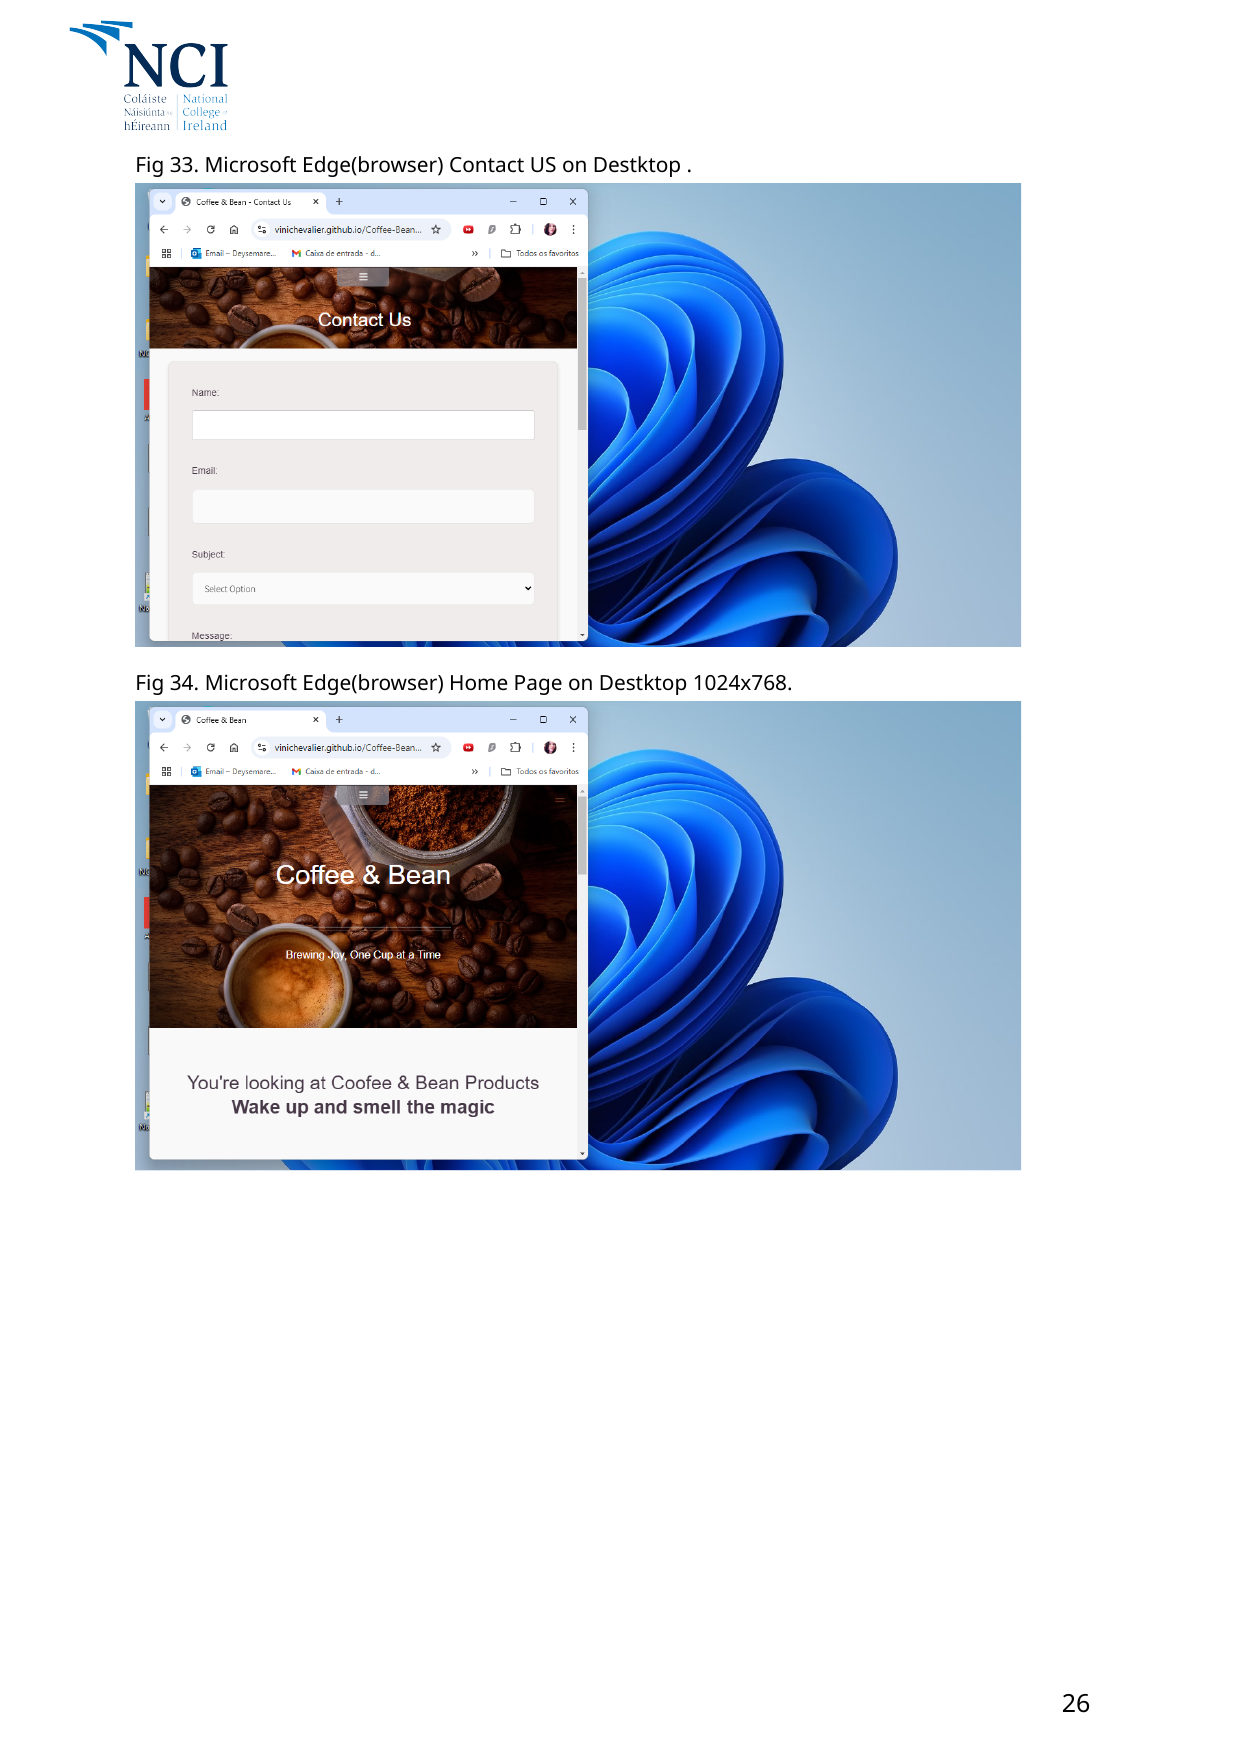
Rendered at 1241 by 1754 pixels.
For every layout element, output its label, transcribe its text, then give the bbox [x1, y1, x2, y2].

picture [135, 183, 1022, 647]
picture [58, 11, 239, 140]
picture [135, 701, 1022, 1171]
